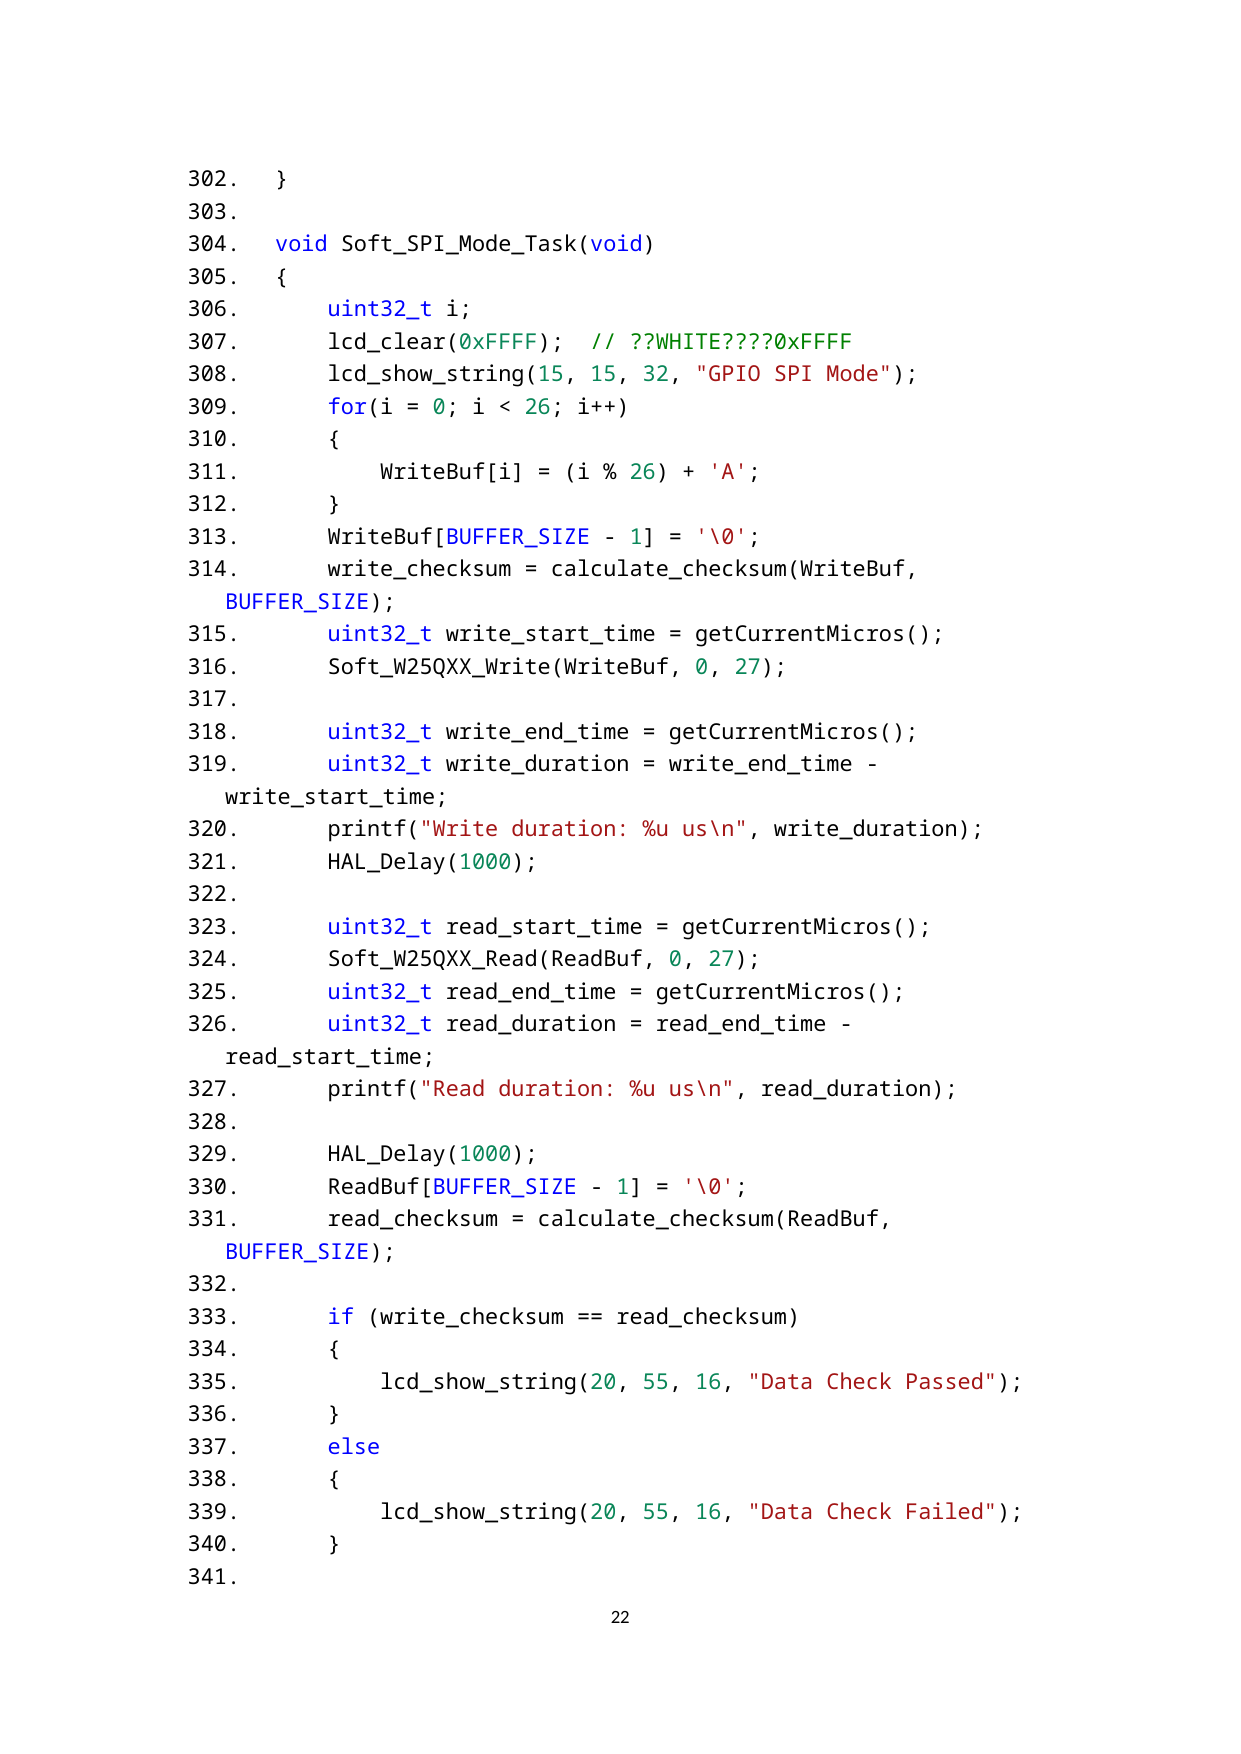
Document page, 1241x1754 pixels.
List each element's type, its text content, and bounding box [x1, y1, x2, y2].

list uint32_t write_end_time = getCurrentMicros(); [187, 714, 1053, 747]
list { [187, 422, 1053, 454]
list uint32_t read_end_time = getCurrentMicros(); [187, 974, 1053, 1007]
list void Soft_SPI_Mode_Task(void) [187, 227, 1053, 259]
list lcd_show_string(20, 55, 16, "Data Check Failed"); [187, 1494, 1053, 1527]
list else [187, 1429, 1053, 1462]
list { [187, 259, 1053, 292]
list uint32_t write_duration = write_end_time - write_start_time; [187, 747, 1053, 812]
list HAL_Delay(1000); [187, 844, 1053, 877]
list printf("Read duration: %u us\n", read_duration); [187, 1072, 1053, 1104]
list lcd_clear(0xFFFF); // ??WHITE????0xFFFF [187, 324, 1053, 357]
list uint32_t i; [187, 292, 1053, 324]
list WriteBuf[i] = (i % 26) + 'A'; [187, 454, 1053, 487]
list uint32_t read_start_time = getCurrentMicros(); [187, 909, 1053, 942]
list lcd_show_string(20, 55, 16, "Data Check Passed"); [187, 1364, 1053, 1397]
list uint32_t write_start_time = getCurrentMicros(); [187, 617, 1053, 649]
list } [187, 162, 1053, 194]
list uint32_t read_duration = read_end_time - read_start_time; [187, 1007, 1053, 1072]
list lcd_show_string(15, 15, 32, "GPIO SPI Mode"); [187, 357, 1053, 389]
list WriteBuf[BUFFER_SIZE - 1] = '\0'; [187, 519, 1053, 552]
list { [187, 1462, 1053, 1494]
list for(i = 0; i < 26; i++) [187, 389, 1053, 422]
list Soft_W25QXX_Read(ReadBuf, 0, 27); [187, 942, 1053, 974]
list } [187, 1527, 1053, 1559]
list } [187, 487, 1053, 519]
list } [187, 1397, 1053, 1429]
list HAL_Delay(1000); [187, 1137, 1053, 1169]
list write_checksum = calculate_checksum(WriteBuf, BUFFER_SIZE); [187, 552, 1053, 617]
list ReadBuf[BUFFER_SIZE - 1] = '\0'; [187, 1169, 1053, 1202]
list Soft_W25QXX_Write(WriteBuf, 0, 27); [187, 649, 1053, 682]
list printf("Write duration: %u us\n", write_duration); [187, 812, 1053, 844]
list read_checksum = calculate_checksum(ReadBuf, BUFFER_SIZE); [187, 1202, 1053, 1267]
list { [187, 1332, 1053, 1364]
list if (write_checksum == read_checksum) [187, 1299, 1053, 1332]
